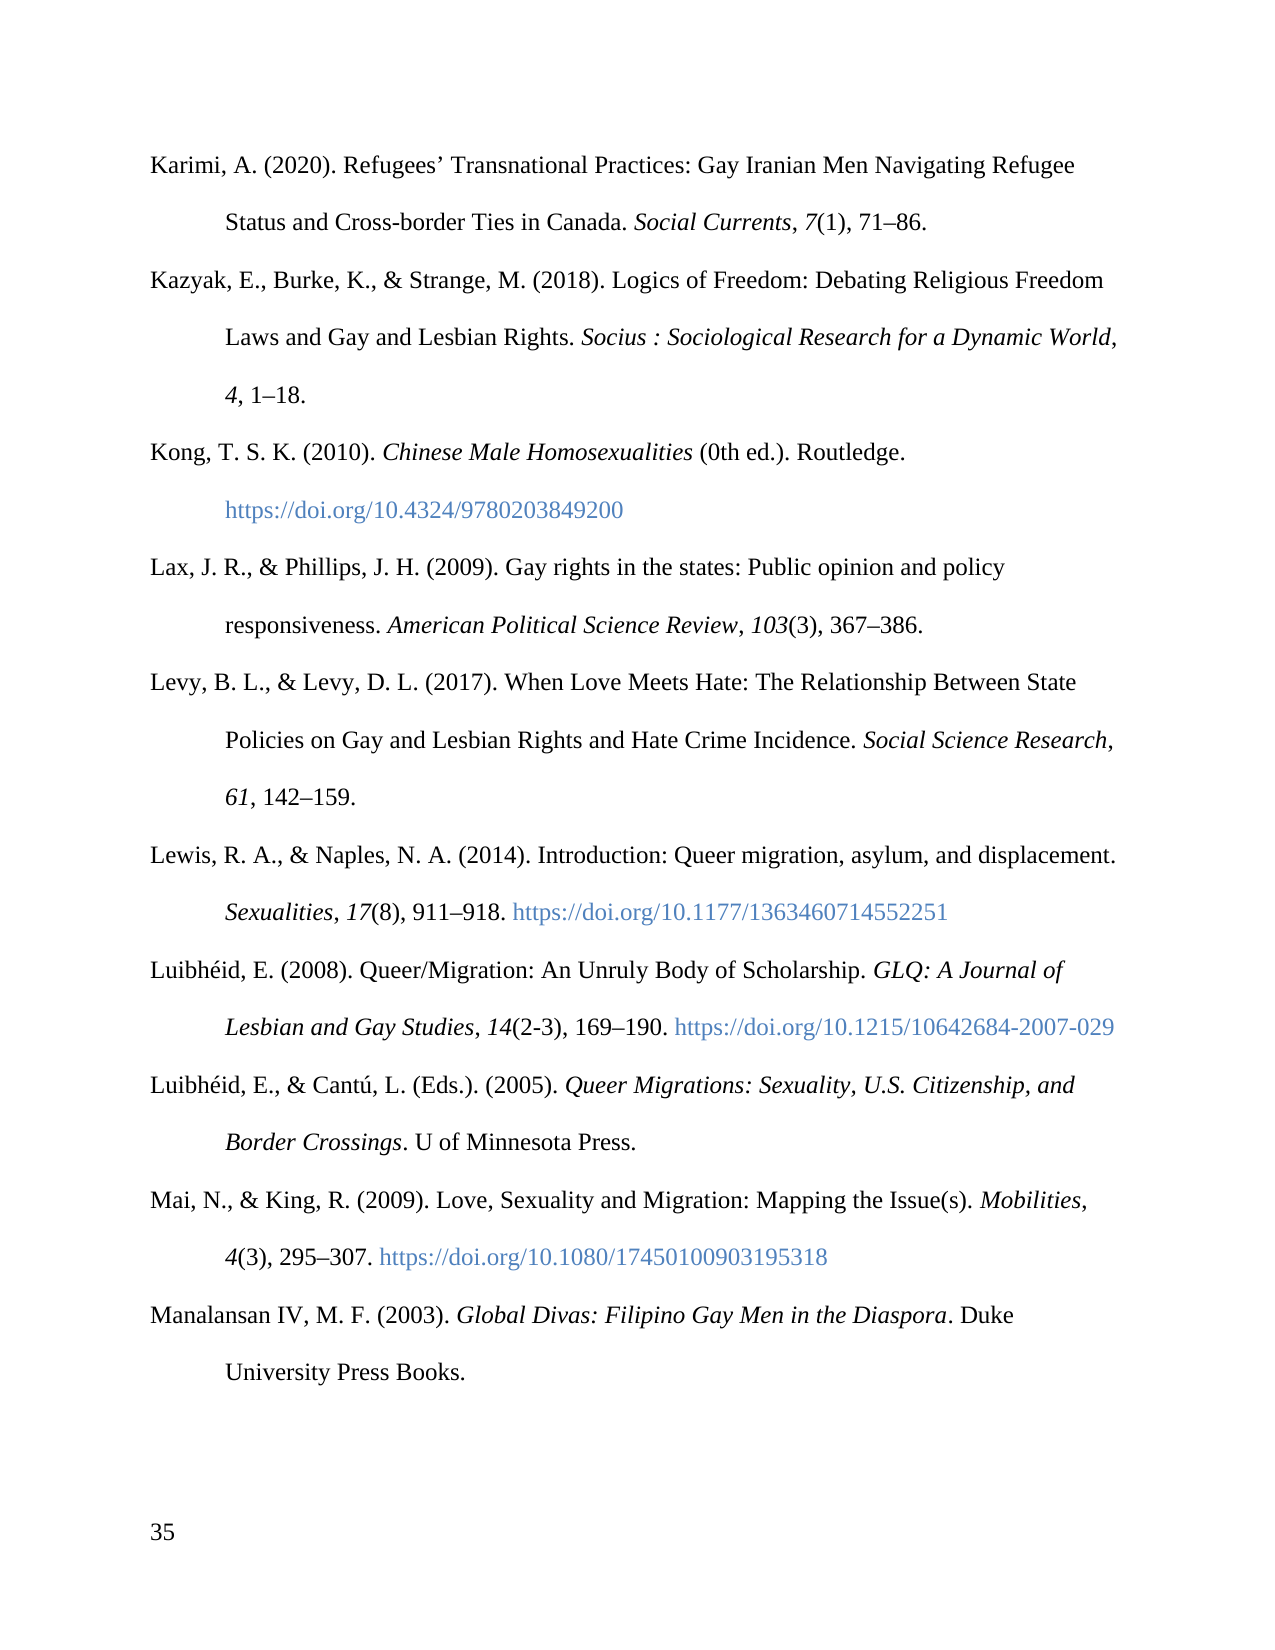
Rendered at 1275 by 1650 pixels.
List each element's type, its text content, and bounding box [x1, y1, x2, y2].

text Karimi, A. (2020). Refugees’ Transnational Practices: Gay Iranian Men Navigating Refugee Status and Cross-border Ties in Canada. Social Currents, 7(1), 71–86. [150, 150, 1125, 236]
text Kong, T. S. K. (2010). Chinese Male Homosexualities (0th ed.). Routledge. https://doi.org/10.4324/9780203849200 [150, 437, 1125, 524]
text Lax, J. R., & Phillips, J. H. (2009). Gay rights in the states: Public opinion and policy responsiveness. American Political Science Review, 103(3), 367–386. [150, 552, 1125, 639]
text Lewis, R. A., & Naples, N. A. (2014). Introduction: Queer migration, asylum, and displacement. Sexualities, 17(8), 911–918. https://doi.org/10.1177/1363460714552251 [150, 840, 1125, 926]
text Levy, B. L., & Levy, D. L. (2017). When Love Meets Hate: The Relationship Between State Policies on Gay and Lesbian Rights and Hate Crime Incidence. Social Science Research, 61, 142–159. [150, 667, 1125, 811]
text Luibhéid, E. (2008). Queer/Migration: An Unruly Body of Scholarship. GLQ: A Journal of Lesbian and Gay Studies, 14(2-3), 169–190. https://doi.org/10.1215/10642684-2007-029 [150, 955, 1125, 1041]
text Kazyak, E., Burke, K., & Strange, M. (2018). Logics of Freedom: Debating Religious Freedom Laws and Gay and Lesbian Rights. Socius : Sociological Research for a Dynamic World, 4, 1–18. [150, 265, 1125, 409]
text Luibhéid, E., & Cantú, L. (Eds.). (2005). Queer Migrations: Sexuality, U.S. Citizenship, and Border Crossings. U of Minnesota Press. [150, 1070, 1125, 1156]
text Mai, N., & King, R. (2009). Love, Sexuality and Migration: Mapping the Issue(s). Mobilities, 4(3), 295–307. https://doi.org/10.1080/17450100903195318 [150, 1185, 1125, 1271]
text Manalansan IV, M. F. (2003). Global Divas: Filipino Gay Men in the Diaspora. Duke University Press Books. [150, 1300, 1125, 1386]
